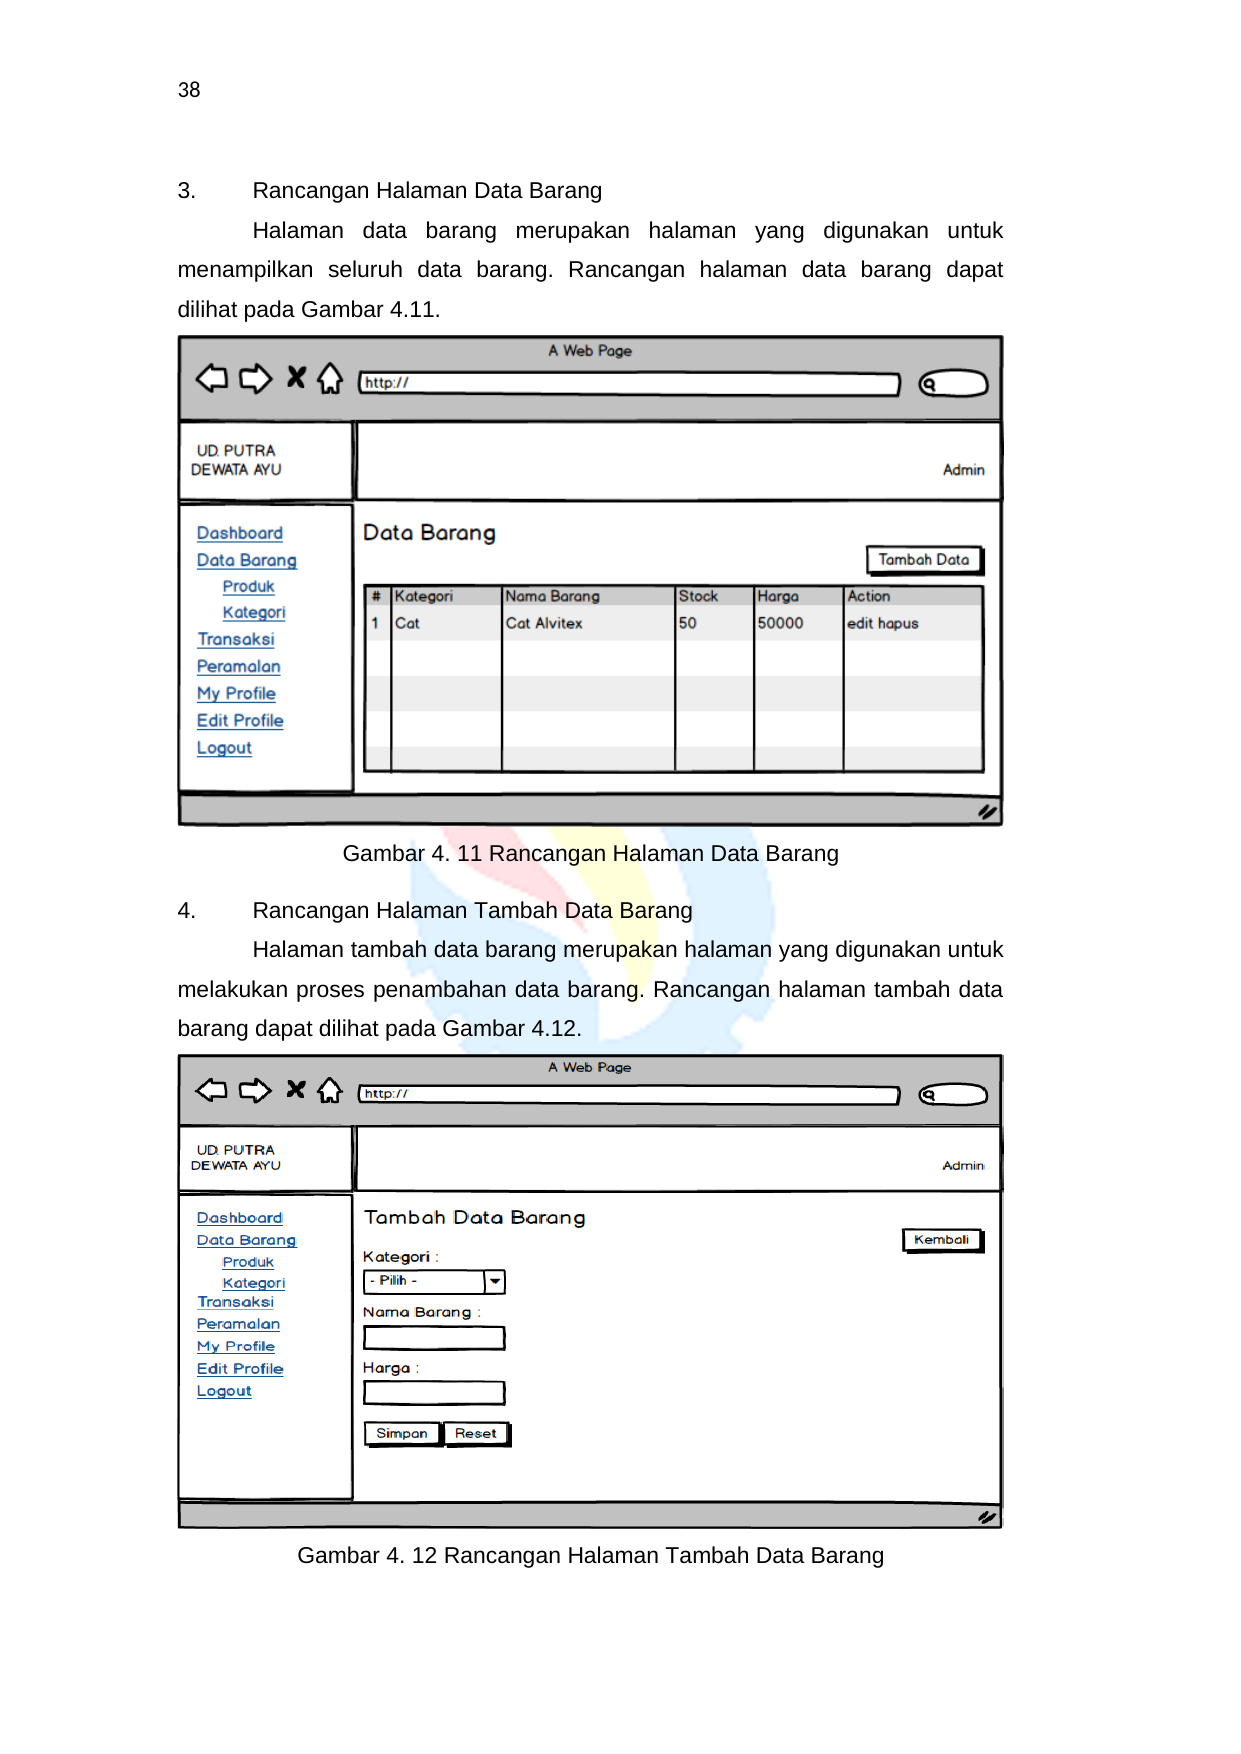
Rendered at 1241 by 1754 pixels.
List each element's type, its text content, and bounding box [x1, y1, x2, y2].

list Rancangan Halaman Data Barang [177, 177, 1004, 203]
text Gambar 4. 12 Rancangan Halaman Tambah Data Barang [177, 1542, 1004, 1568]
picture [177, 335, 1004, 827]
text Halaman tambah data barang merupakan halaman yang digunakan untuk melakukan proses penambahan data barang. Rancangan halaman tambah data barang dapat dilihat pada Gambar 4.12. [177, 936, 1004, 1042]
picture [177, 1054, 1004, 1529]
list Rancangan Halaman Tambah Data Barang [177, 897, 1004, 923]
text Halaman data barang merupakan halaman yang digunakan untuk menampilkan seluruh data barang. Rancangan halaman data barang dapat dilihat pada Gambar 4.11. [177, 217, 1004, 322]
text Gambar 4. 11 Rancangan Halaman Data Barang [177, 840, 1004, 867]
